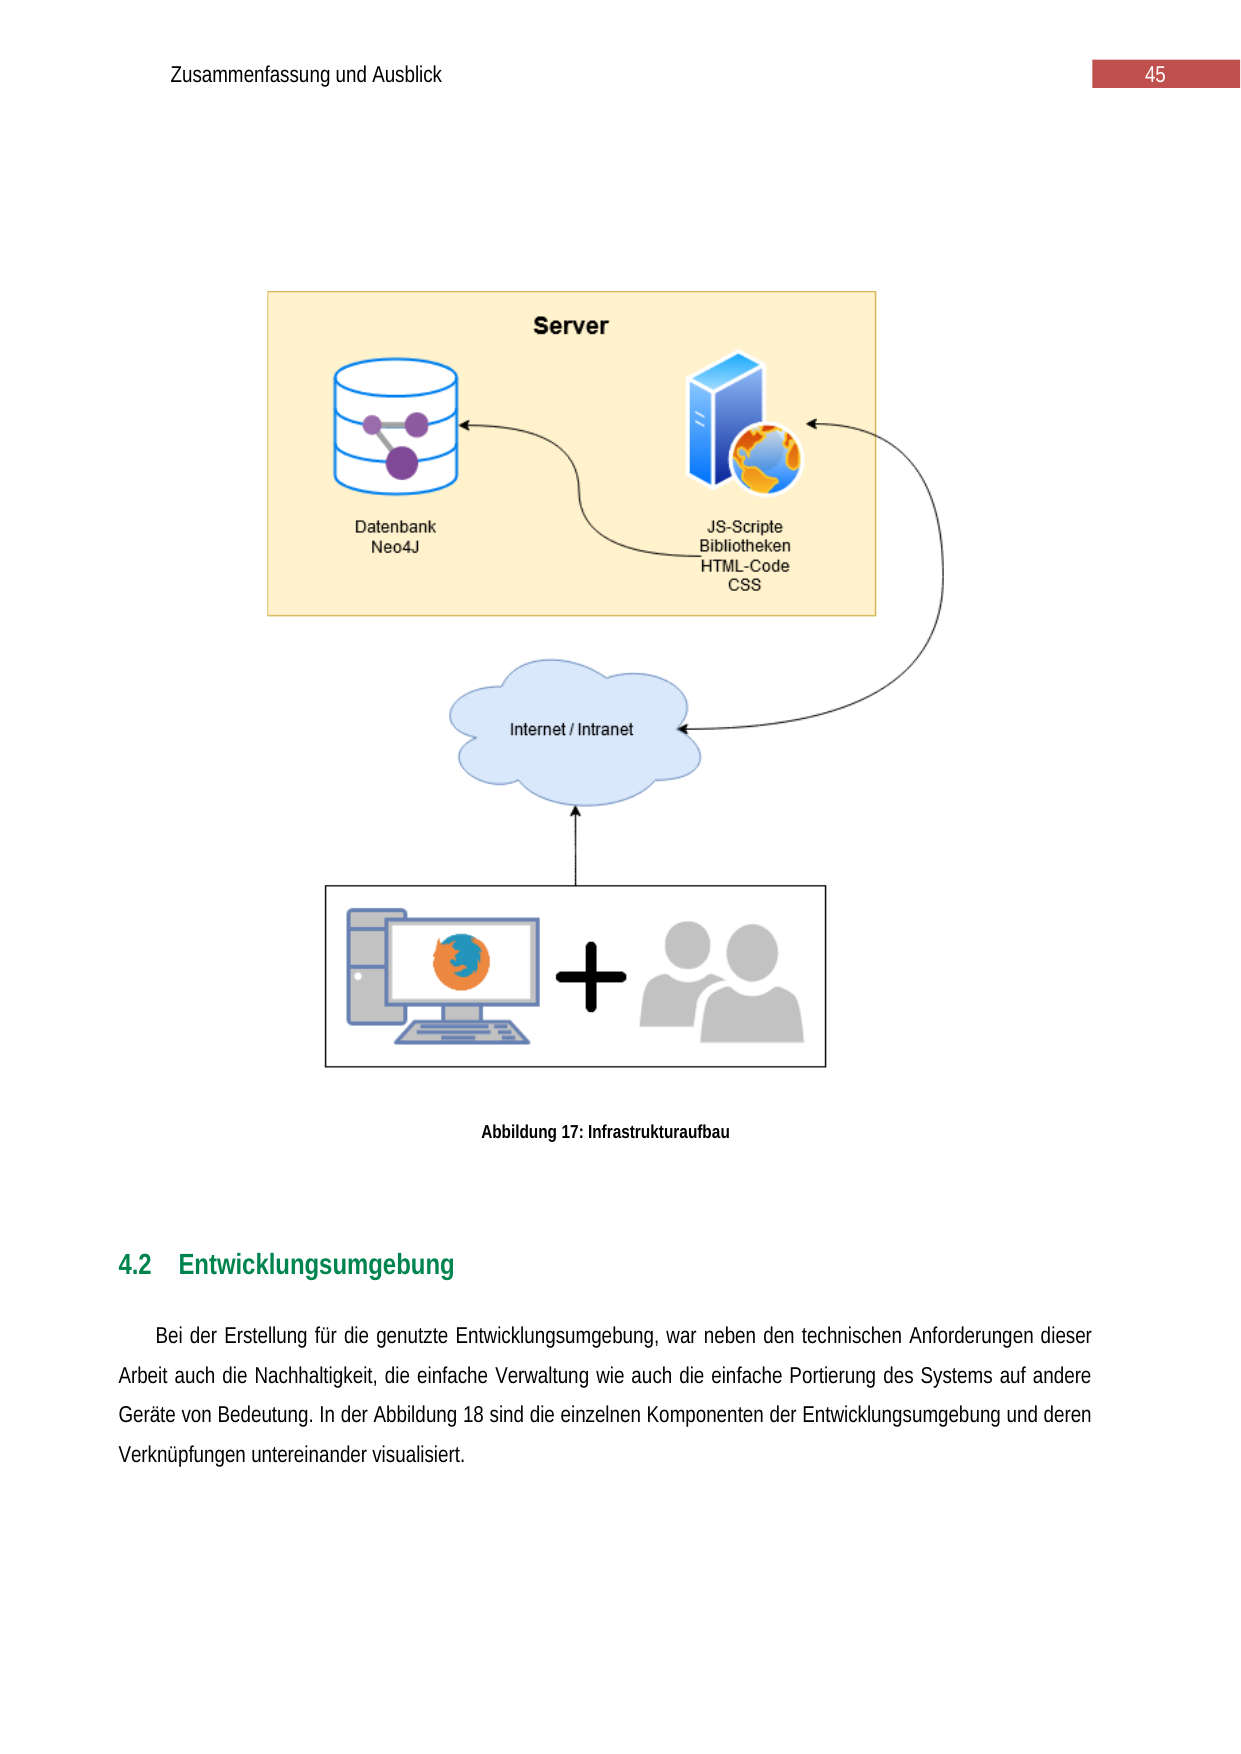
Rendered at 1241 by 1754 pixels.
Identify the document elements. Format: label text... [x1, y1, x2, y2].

text Abbildung 17: Infrastrukturaufbau [133, 1121, 1078, 1143]
subtitle Entwicklungsumgebung [118, 1247, 1092, 1281]
text Bei der Erstellung für die genutzte Entwicklungsumgebung, war neben den technischen Anforderungen dieser Arbeit auch die Nachhaltigkeit, die einfache Verwaltung wie auch die einfache Portierung des Systems auf andere Geräte von Bedeutung. In der Abbildung 18 sind die einzelnen Komponenten der Entwicklungsumgebung und deren Verknüpfungen untereinander visualisiert. [118, 1322, 1092, 1467]
picture [267, 291, 944, 1069]
